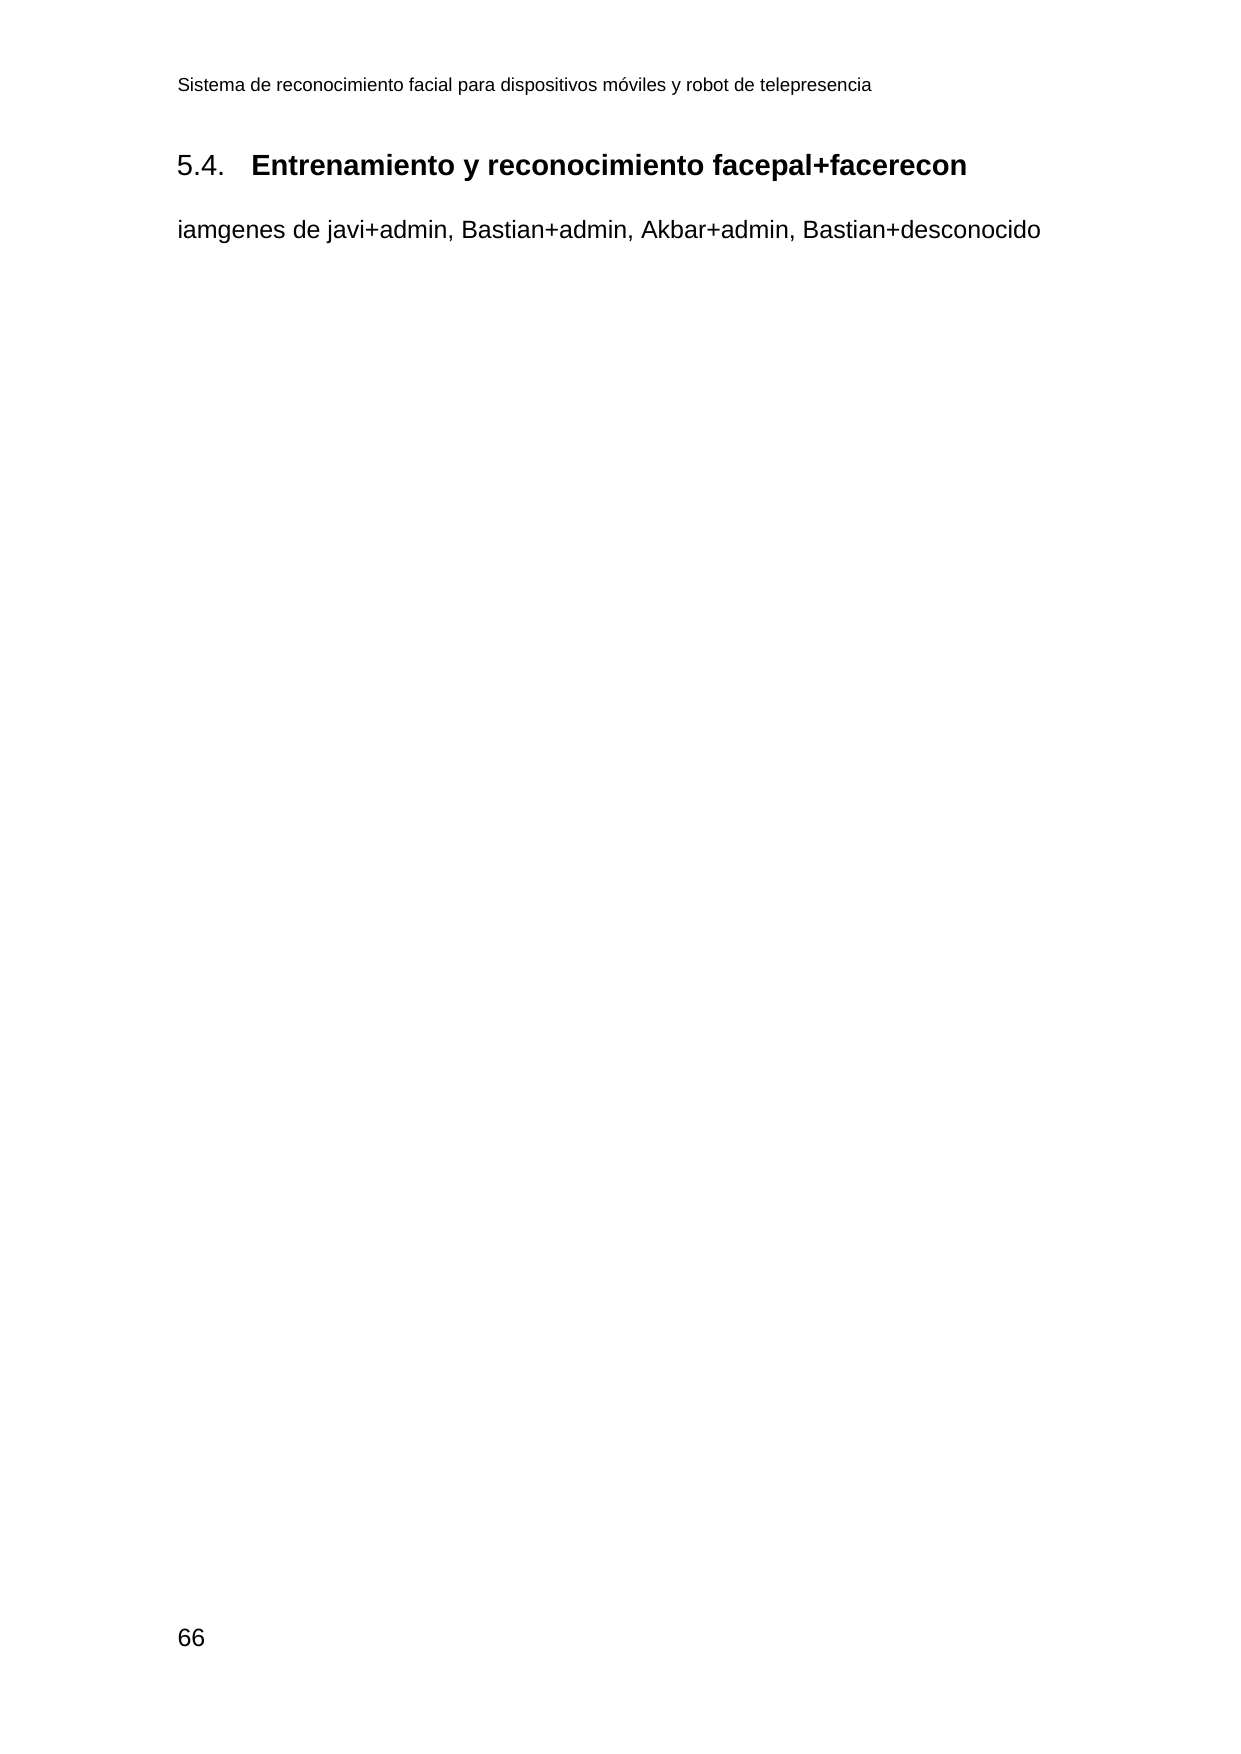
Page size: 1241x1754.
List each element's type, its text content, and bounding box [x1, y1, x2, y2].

text iamgenes de javi+admin, Bastian+admin, Akbar+admin, Bastian+desconocido [177, 214, 1063, 243]
text Entrenamiento y reconocimiento facepal+facerecon [177, 148, 1063, 181]
